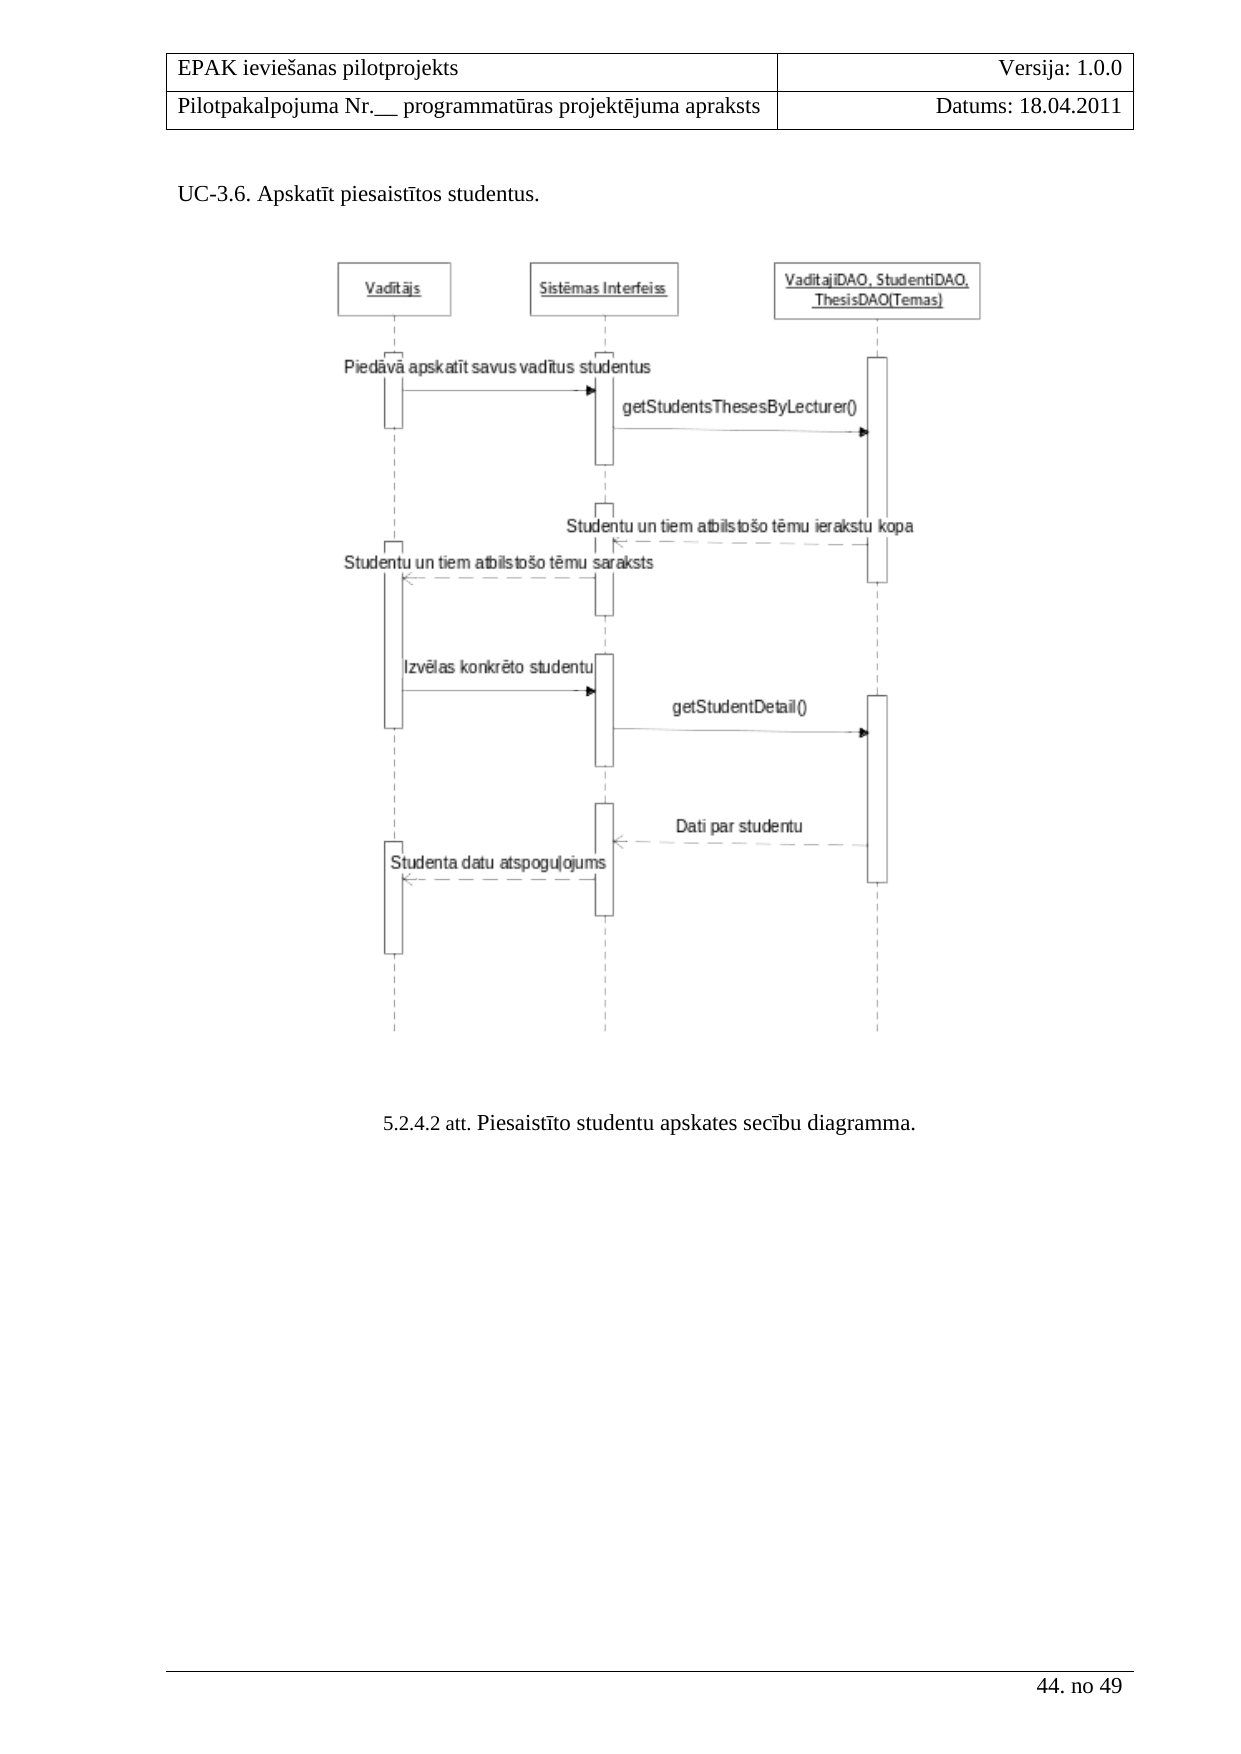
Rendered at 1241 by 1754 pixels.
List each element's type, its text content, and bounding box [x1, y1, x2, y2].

text 5.2.4.2 att. Piesaistīto studentu apskates secību diagramma. [177, 1109, 1122, 1136]
text UC-3.6. Apskatīt piesaistītos studentus. [177, 180, 1122, 206]
